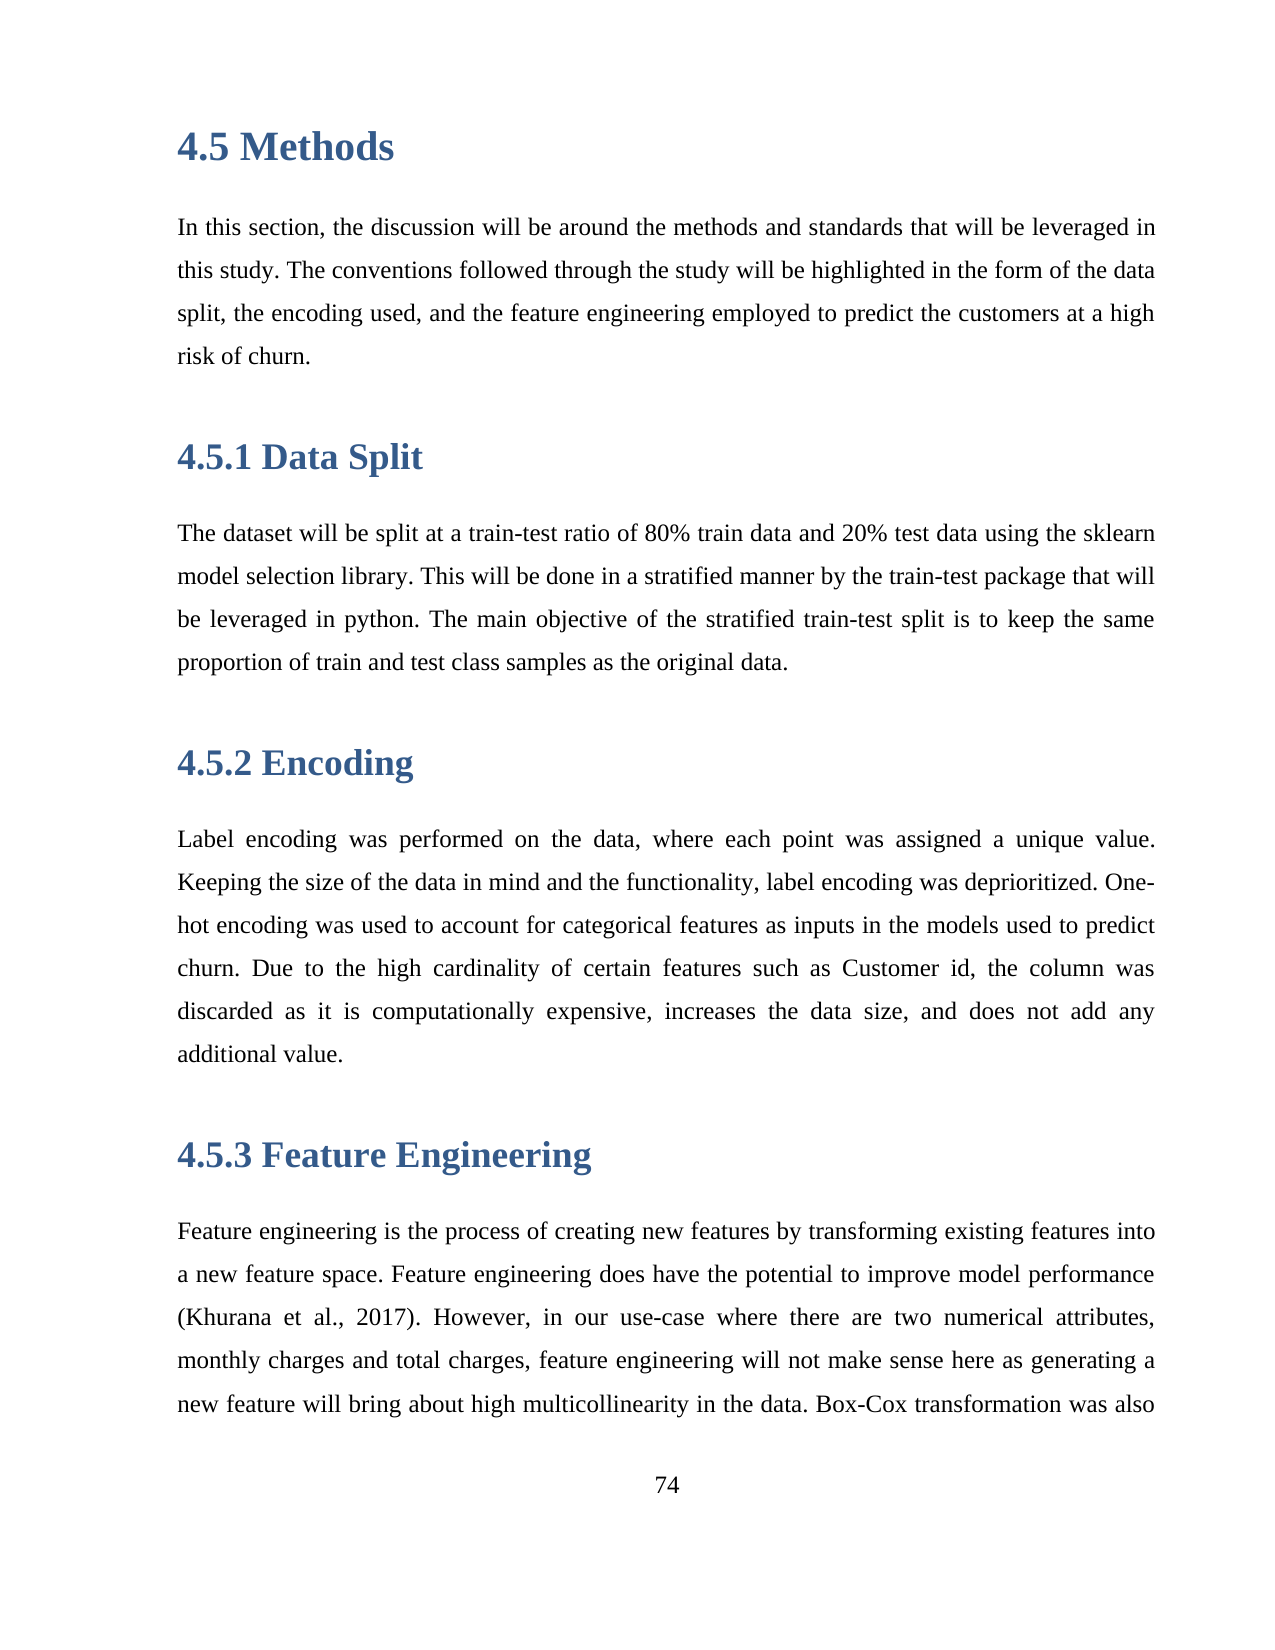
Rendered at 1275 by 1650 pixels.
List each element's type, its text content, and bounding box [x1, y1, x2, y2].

text In this section, the discussion will be around the methods and standards that will be leveraged in this study. The conventions followed through the study will be highlighted in the form of the data split, the encoding used, and the feature engineering employed to predict the customers at a high risk of churn. [177, 212, 1156, 370]
text The dataset will be split at a train-test ratio of 80% train data and 20% test data using the sklearn model selection library. This will be done in a stratified manner by the train-test package that will be leveraged in python. The main objective of the stratified train-test split is to keep the same proportion of train and test class samples as the original data. [177, 518, 1156, 676]
text Label encoding was performed on the data, where each point was assigned a unique value. Keeping the size of the data in mind and the functionality, label encoding was deprioritized. One-hot encoding was used to account for categorical features as inputs in the models used to predict churn. Due to the high cardinality of certain features such as Customer id, the column was discarded as it is computationally expensive, increases the data size, and does not add any additional value. [177, 824, 1156, 1068]
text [177, 1216, 1156, 1417]
subtitle 4.5.3 Feature Engineering [177, 1133, 1156, 1176]
subtitle 4.5.2 Encoding [177, 741, 1156, 784]
subtitle 4.5 Methods [177, 121, 1156, 169]
subtitle 4.5.1 Data Split [177, 434, 1156, 478]
